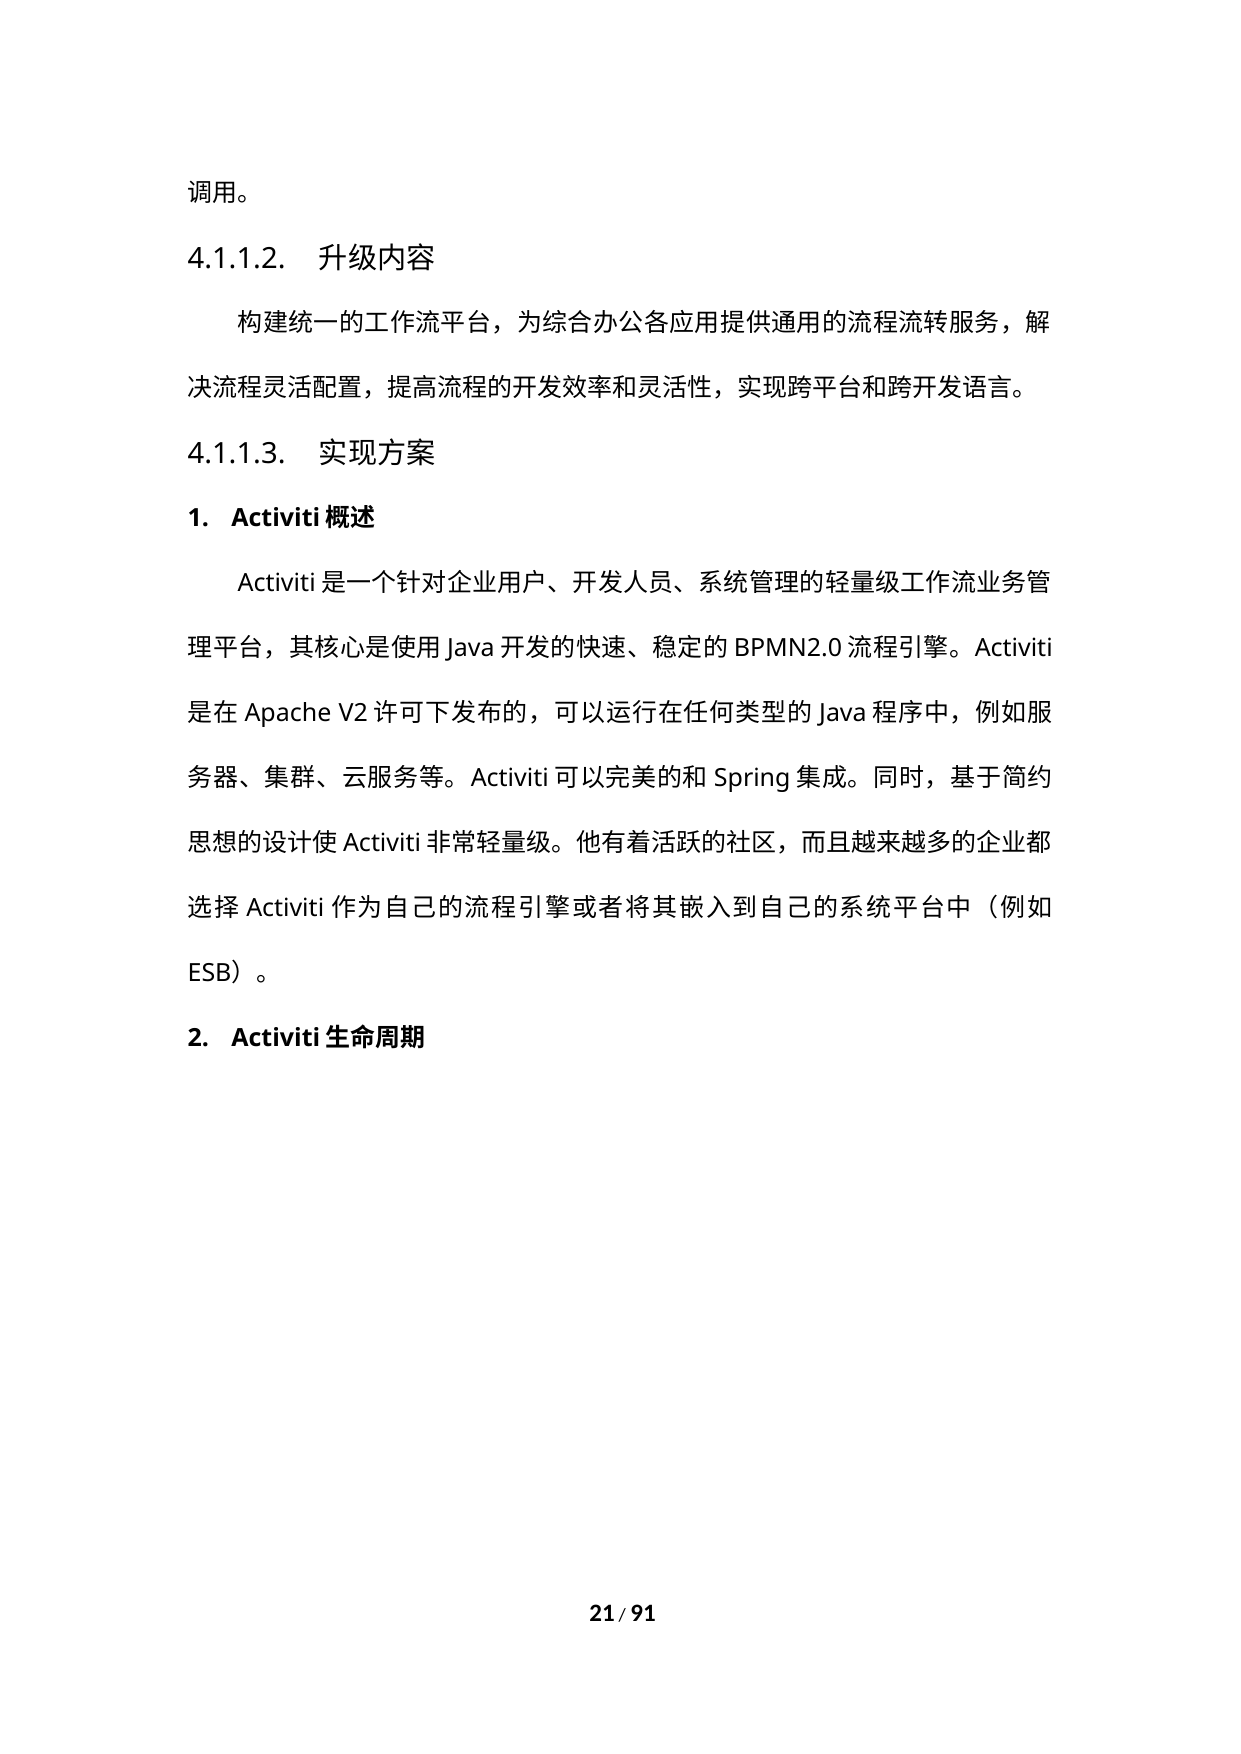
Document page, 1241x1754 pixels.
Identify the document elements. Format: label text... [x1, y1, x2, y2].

text 构建统一的工作流平台，为综合办公各应用提供通用的流程流转服务，解决流程灵活配置，提高流程的开发效率和灵活性，实现跨平台和跨开发语言。 [187, 288, 1053, 418]
list Activiti概述 [187, 483, 1053, 548]
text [187, 158, 1053, 223]
list 升级内容 [187, 223, 1053, 288]
list 实现方案 [187, 418, 1053, 483]
list Activiti生命周期 [187, 1003, 1053, 1068]
text Activiti是一个针对企业用户、开发人员、系统管理的轻量级工作流业务管理平台，其核心是使用Java开发的快速、稳定的BPMN2.0流程引擎。Activiti是在Apache V2许可下发布的，可以运行在任何类型的Java程序中，例如服务器、集群、云服务等。Activiti可以完美的和Spring集成。同时，基于简约思想的设计使Activiti非常轻量级。他有着活跃的社区，而且越来越多的企业都选择Activiti作为自己的流程引擎或者将其嵌入到自己的系统平台中（例如ESB）。 [187, 548, 1053, 1003]
